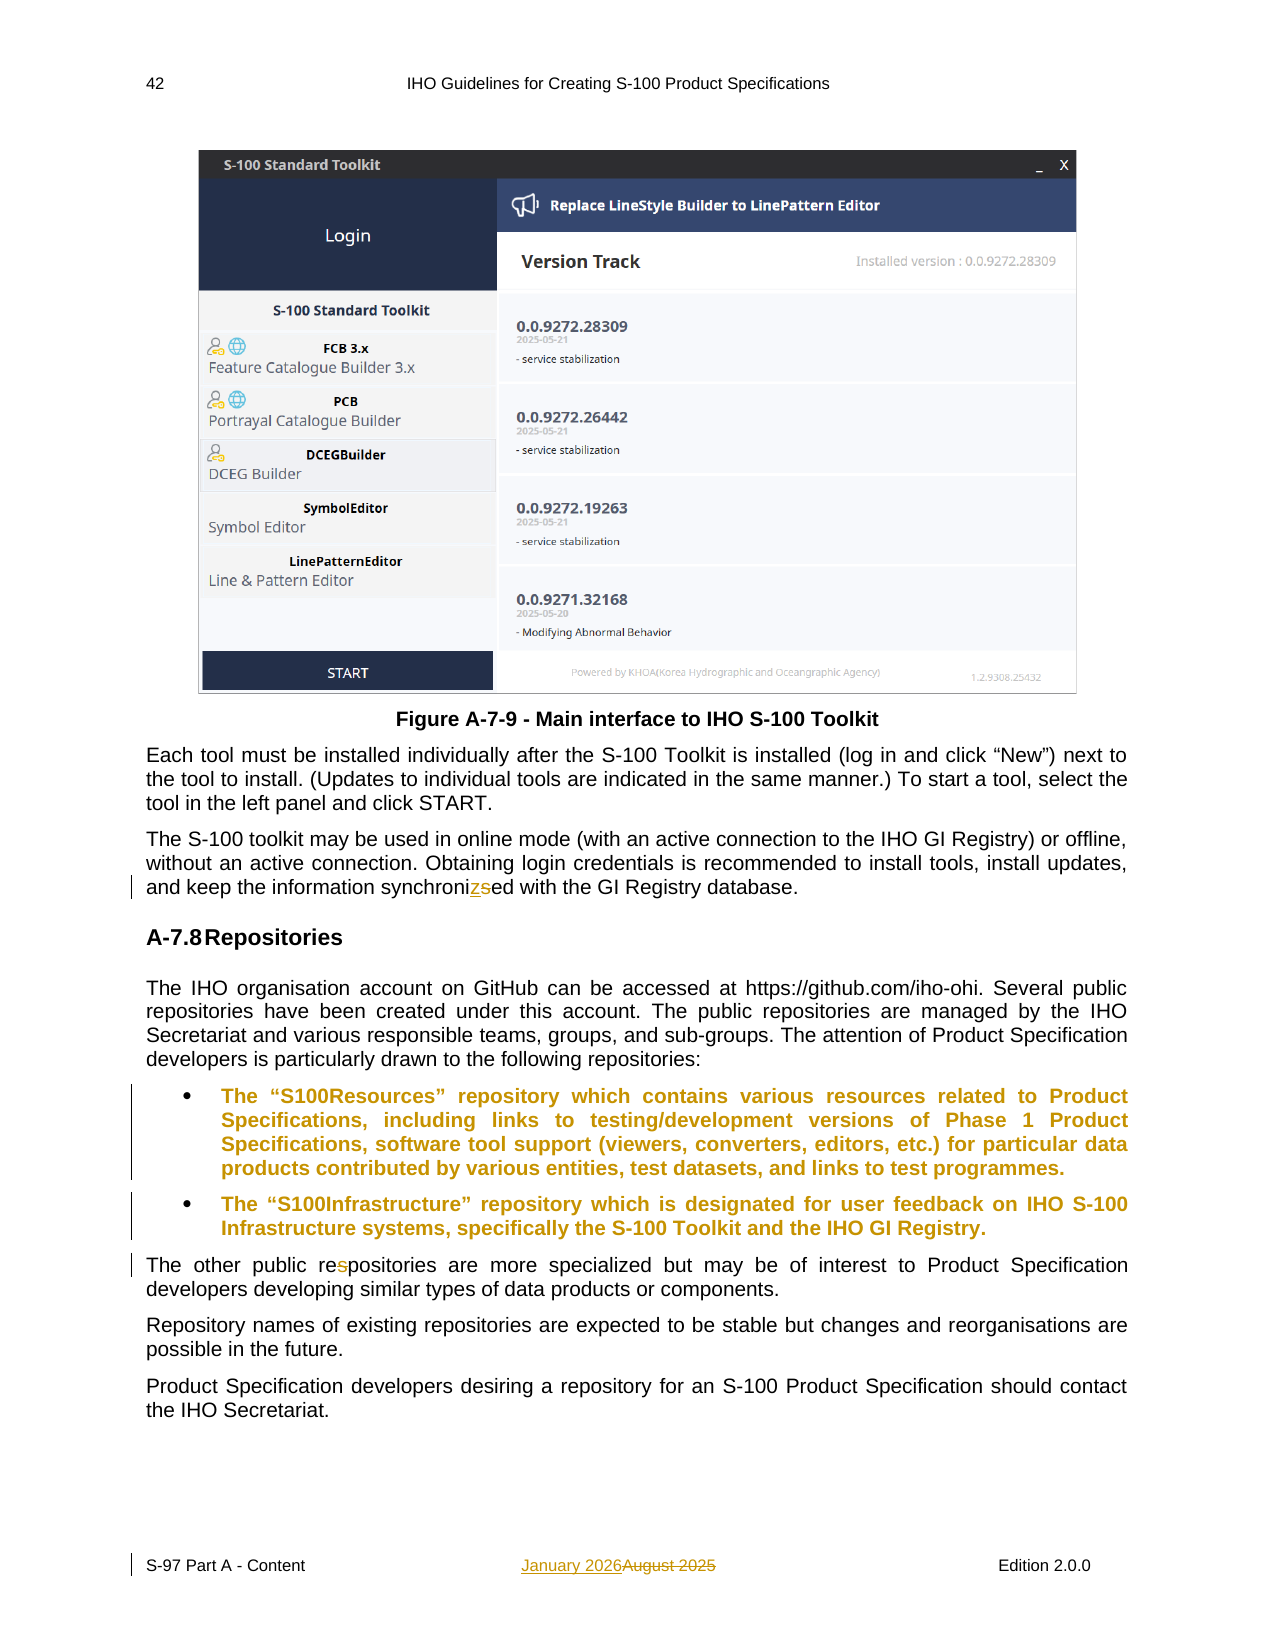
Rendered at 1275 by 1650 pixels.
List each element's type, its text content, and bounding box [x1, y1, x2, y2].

text The S-100 toolkit may be used in online mode (with an active connection to the IHO GI Registry) or offline, without an active connection. Obtaining login credentials is recommended to install tools, install updates, and keep the information synchronied with the GI Registry database. [146, 827, 1129, 899]
text Product Specification developers desiring a repository for an S-100 Product Specification should contact the IHO Secretariat. [146, 1373, 1129, 1421]
text Each tool must be installed individually after the S-100 Toolkit is installed (log in and click “New”) next to the tool to install. (Updates to individual tools are indicated in the same manner.) To start a tool, select the tool in the left panel and click START. [146, 743, 1129, 815]
text The other public repositories are more specialized but may be of interest to Product Specification developers developing similar types of data products or components. [146, 1253, 1129, 1301]
list The “S100Infrastructure” repository which is designated for user feedback on IHO S-100 Infrastructure systems, specifically the S-100 Toolkit and the IHO GI Registry. [183, 1192, 1129, 1240]
text Figure A-7-9 - Main interface to IHO S-100 Toolkit [146, 706, 1129, 730]
text Repository names of existing repositories are expected to be stable but changes and reorganisations are possible in the future. [146, 1313, 1129, 1361]
picture [198, 150, 1077, 694]
list The “S100Resources” repository which contains various resources related to Product Specifications, including links to testing/development versions of Phase 1 Product Specifications, software tool support (viewers, converters, editors, etc.) for particular data products contributed by various entities, test datasets, and links to test programmes. [183, 1084, 1129, 1180]
subtitle Repositories [146, 924, 1129, 950]
text The IHO organisation account on GitHub can be accessed at https://github.com/iho-ohi. Several public repositories have been created under this account. The public repositories are managed by the IHO Secretariat and various responsible teams, groups, and sub-groups. The attention of Product Specification developers is particularly drawn to the following repositories: [146, 975, 1129, 1071]
